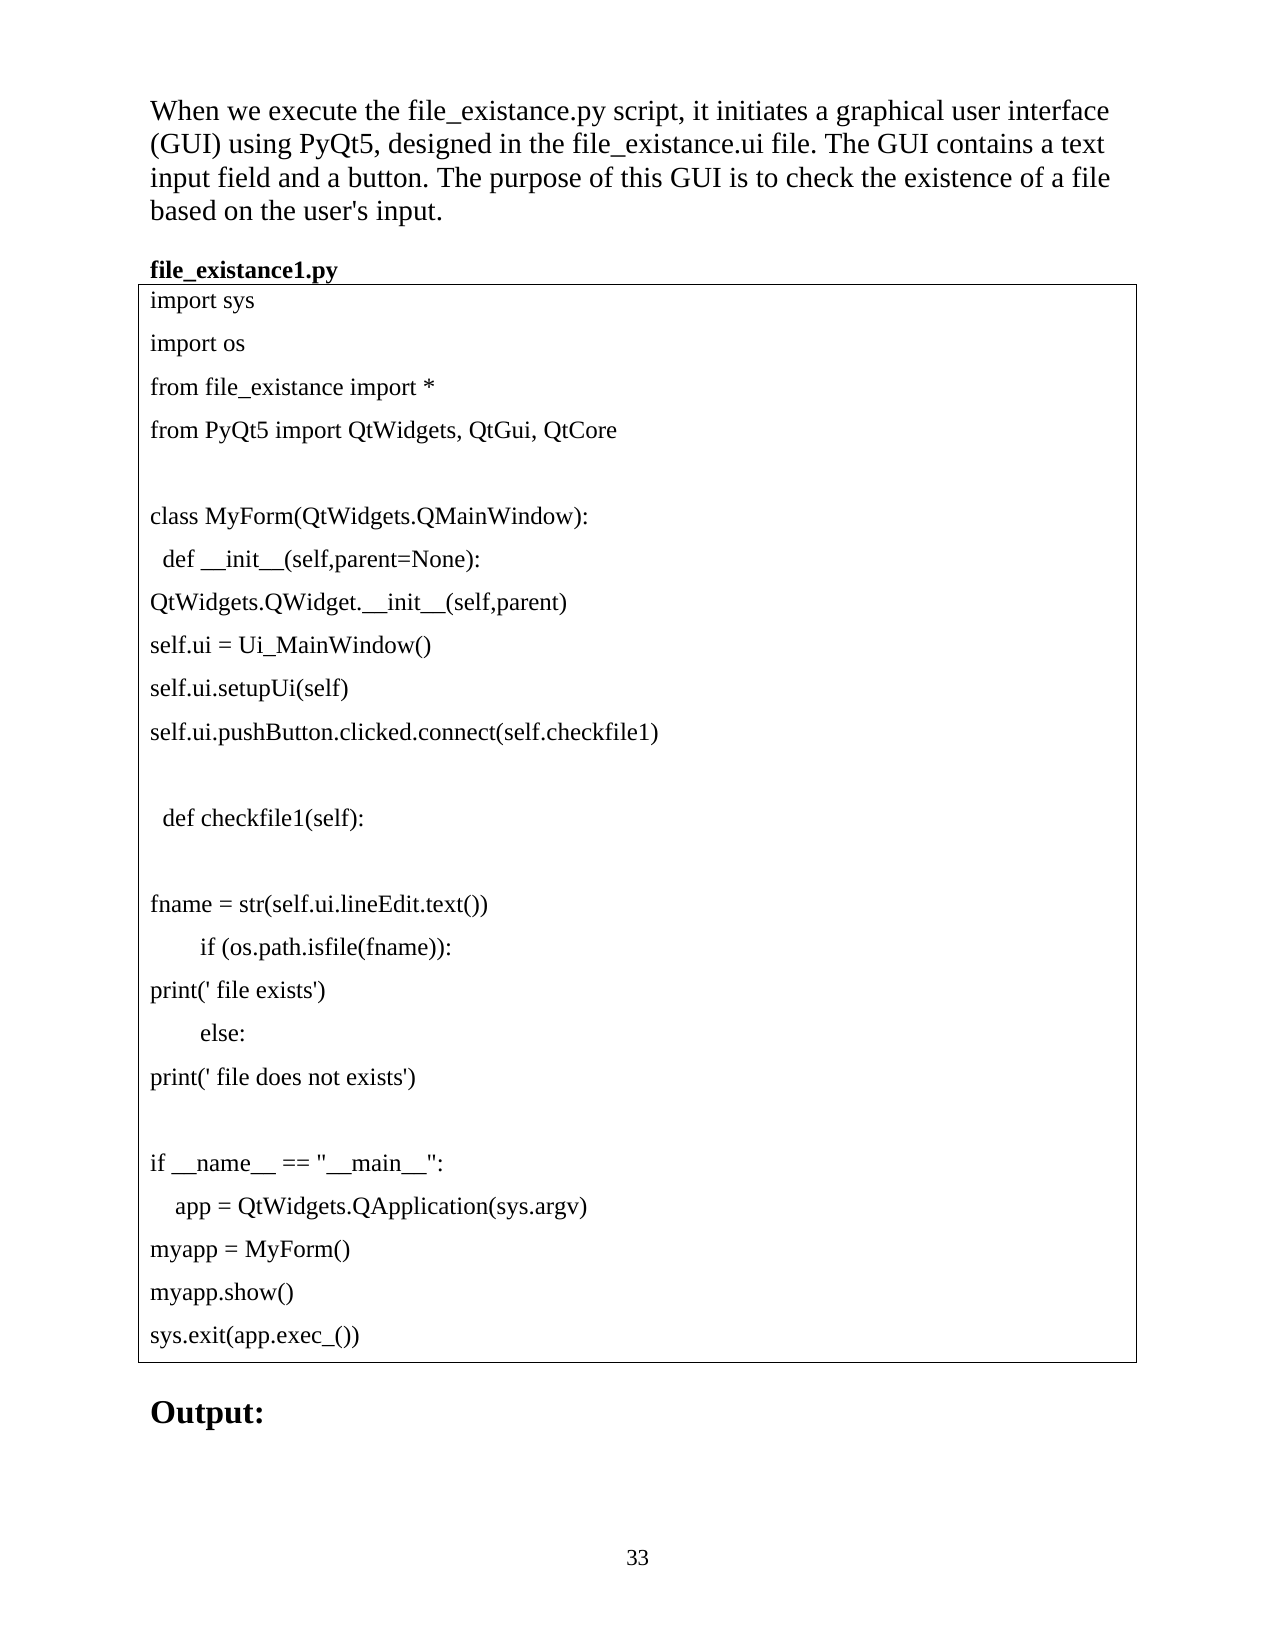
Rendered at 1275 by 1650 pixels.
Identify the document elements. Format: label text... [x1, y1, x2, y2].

text Output: [150, 1392, 1125, 1430]
text file_existance1.py [150, 256, 1125, 284]
text When we execute the file_existance.py script, it initiates a graphical user interface (GUI) using PyQt5, designed in the file_existance.ui file. The GUI contains a text input field and a button. The purpose of this GUI is to check the existence of a file based on the user's input. [150, 93, 1125, 227]
table_header import sys import os from file_existance import * from PyQt5 import QtWidgets, QtGui, QtCore class MyForm(QtWidgets.QMainWindow): def __init__(self,parent=None): QtWidgets.QWidget.__init__(self,parent) self.ui = Ui_MainWindow() self.ui.setupUi(self) self.ui.pushButton.clicked.connect(self.checkfile1) def checkfile1(self): fname = str(self.ui.lineEdit.text()) if (os.path.isfile(fname)): print(' file exists') else: print(' file does not exists') if __name__ == "__main__": app = QtWidgets.QApplication(sys.argv) myapp = MyForm() myapp.show() sys.exit(app.exec_()) [139, 285, 1136, 1362]
